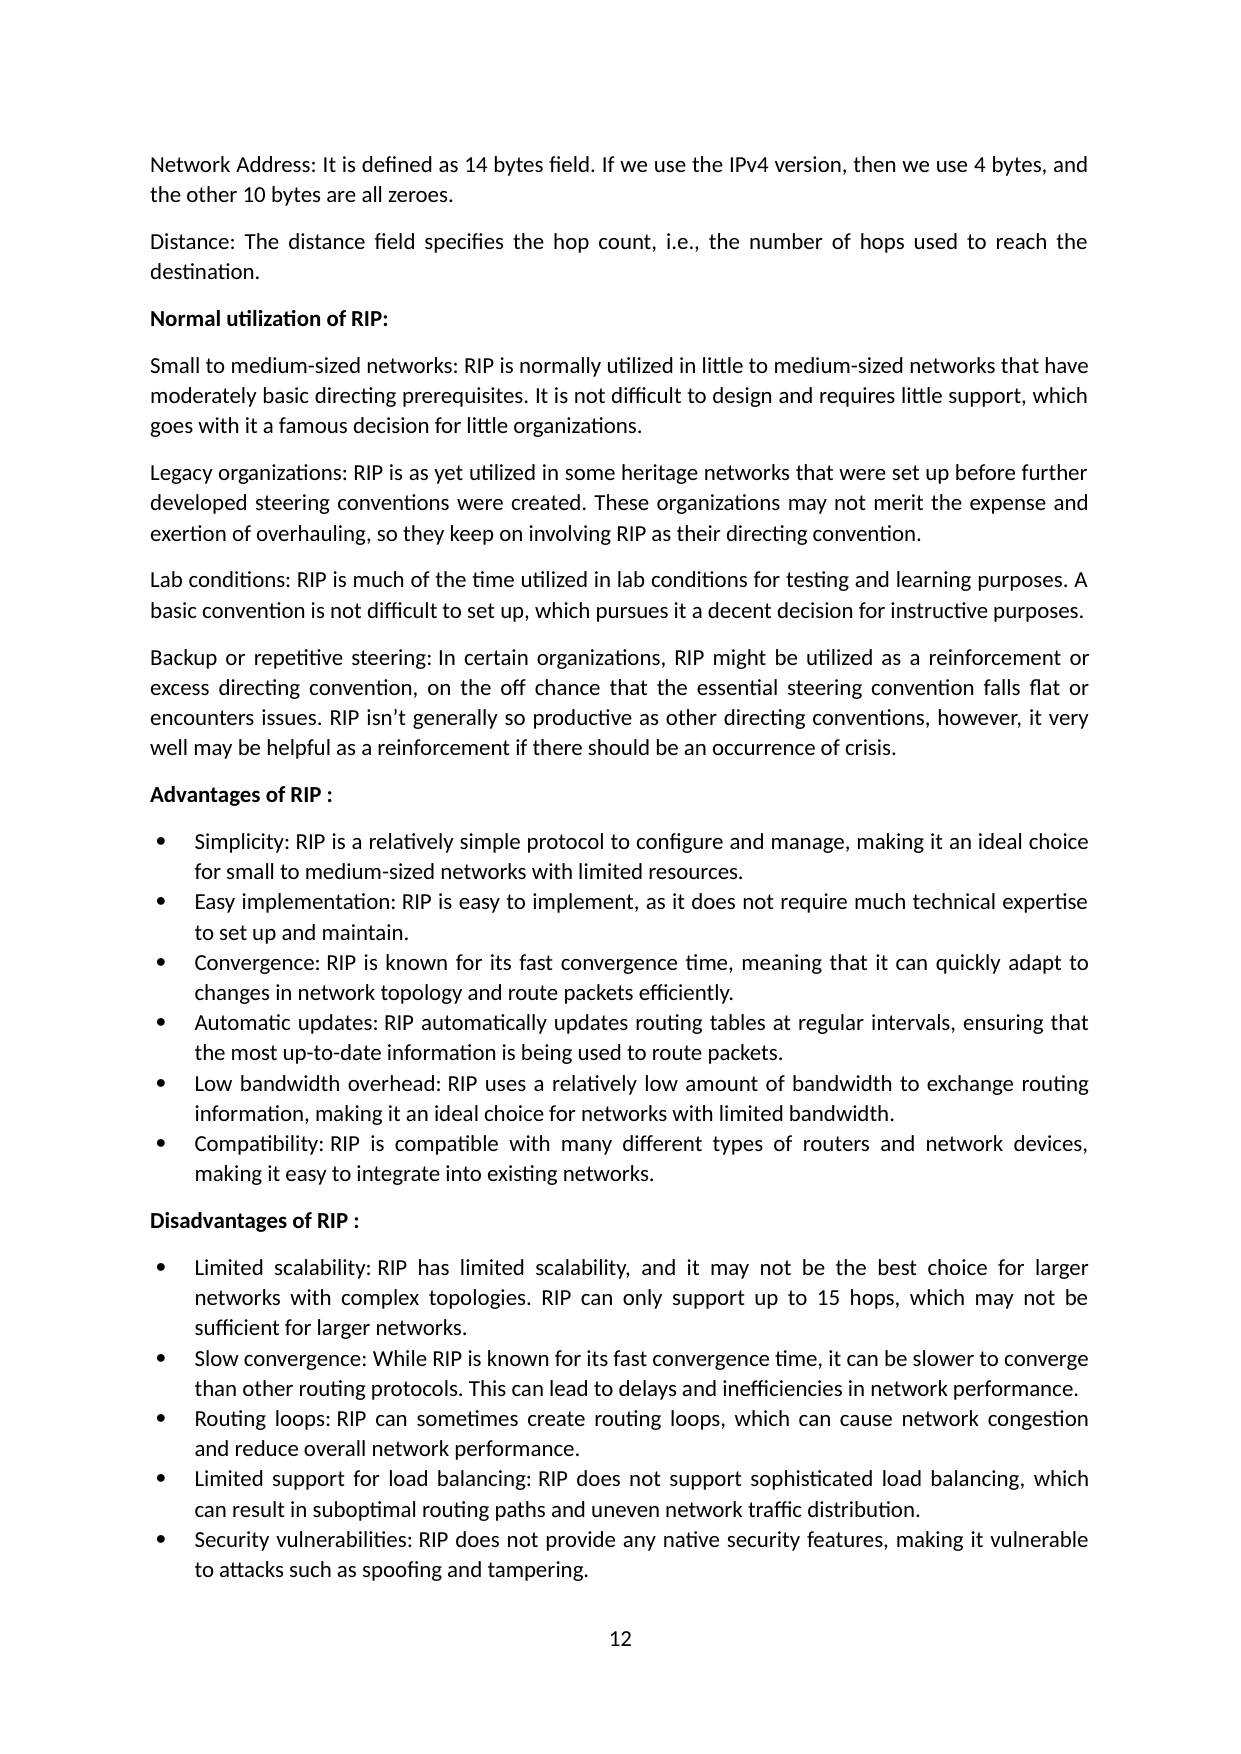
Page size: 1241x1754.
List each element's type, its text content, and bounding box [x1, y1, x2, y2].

text Small to medium-sized networks: RIP is normally utilized in little to medium-sized networks that have moderately basic directing prerequisites. It is not difficult to design and requires little support, which goes with it a famous decision for little organizations. [150, 351, 1090, 439]
list Compatibility: RIP is compatible with many different types of routers and network devices, making it easy to integrate into existing networks. [157, 1129, 1090, 1187]
text Lab conditions: RIP is much of the time utilized in lab conditions for testing and learning purposes. A basic convention is not difficult to set up, which pursues it a decent decision for instructive purposes. [150, 566, 1090, 624]
list Low bandwidth overhead: RIP uses a relatively low amount of bandwidth to exchange routing information, making it an ideal choice for networks with limited bandwidth. [157, 1069, 1090, 1127]
list Simplicity: RIP is a relatively simple protocol to configure and manage, making it an ideal choice for small to medium-sized networks with limited resources. [157, 827, 1090, 885]
text Distance: The distance field specifies the hop count, i.e., the number of hops used to reach the destination. [150, 227, 1090, 285]
list Limited support for load balancing: RIP does not support sophisticated load balancing, which can result in suboptimal routing paths and uneven network traffic distribution. [157, 1464, 1090, 1523]
list Security vulnerabilities: RIP does not provide any native security features, making it vulnerable to attacks such as spoofing and tampering. [157, 1525, 1090, 1583]
text Backup or repetitive steering: In certain organizations, RIP might be utilized as a reinforcement or excess directing convention, on the off chance that the essential steering convention falls flat or encounters issues. RIP isn’t generally so productive as other directing conventions, however, it very well may be helpful as a reinforcement if there should be an occurrence of crisis. [150, 643, 1090, 761]
list Slow convergence: While RIP is known for its fast convergence time, it can be slower to converge than other routing protocols. This can lead to delays and inefficiencies in network performance. [157, 1344, 1090, 1402]
text Normal utilization of RIP: [150, 304, 1090, 332]
list Limited scalability: RIP has limited scalability, and it may not be the best choice for larger networks with complex topologies. RIP can only support up to 15 hops, which may not be sufficient for larger networks. [157, 1253, 1090, 1342]
list Convergence: RIP is known for its fast convergence time, meaning that it can quickly adapt to changes in network topology and route packets efficiently. [157, 948, 1090, 1006]
text Disadvantages of RIP : [150, 1206, 1090, 1234]
list Routing loops: RIP can sometimes create routing loops, which can cause network congestion and reduce overall network performance. [157, 1404, 1090, 1462]
list Automatic updates: RIP automatically updates routing tables at regular intervals, ensuring that the most up-to-date information is being used to route packets. [157, 1008, 1090, 1067]
text Advantages of RIP : [150, 780, 1090, 808]
list Easy implementation: RIP is easy to implement, as it does not require much technical expertise to set up and maintain. [157, 887, 1090, 946]
text Legacy organizations: RIP is as yet utilized in some heritage networks that were set up before further developed steering conventions were created. These organizations may not merit the expense and exertion of overhauling, so they keep on involving RIP as their directing convention. [150, 458, 1090, 547]
text Network Address: It is defined as 14 bytes field. If we use the IPv4 version, then we use 4 bytes, and the other 10 bytes are all zeroes. [150, 150, 1090, 208]
